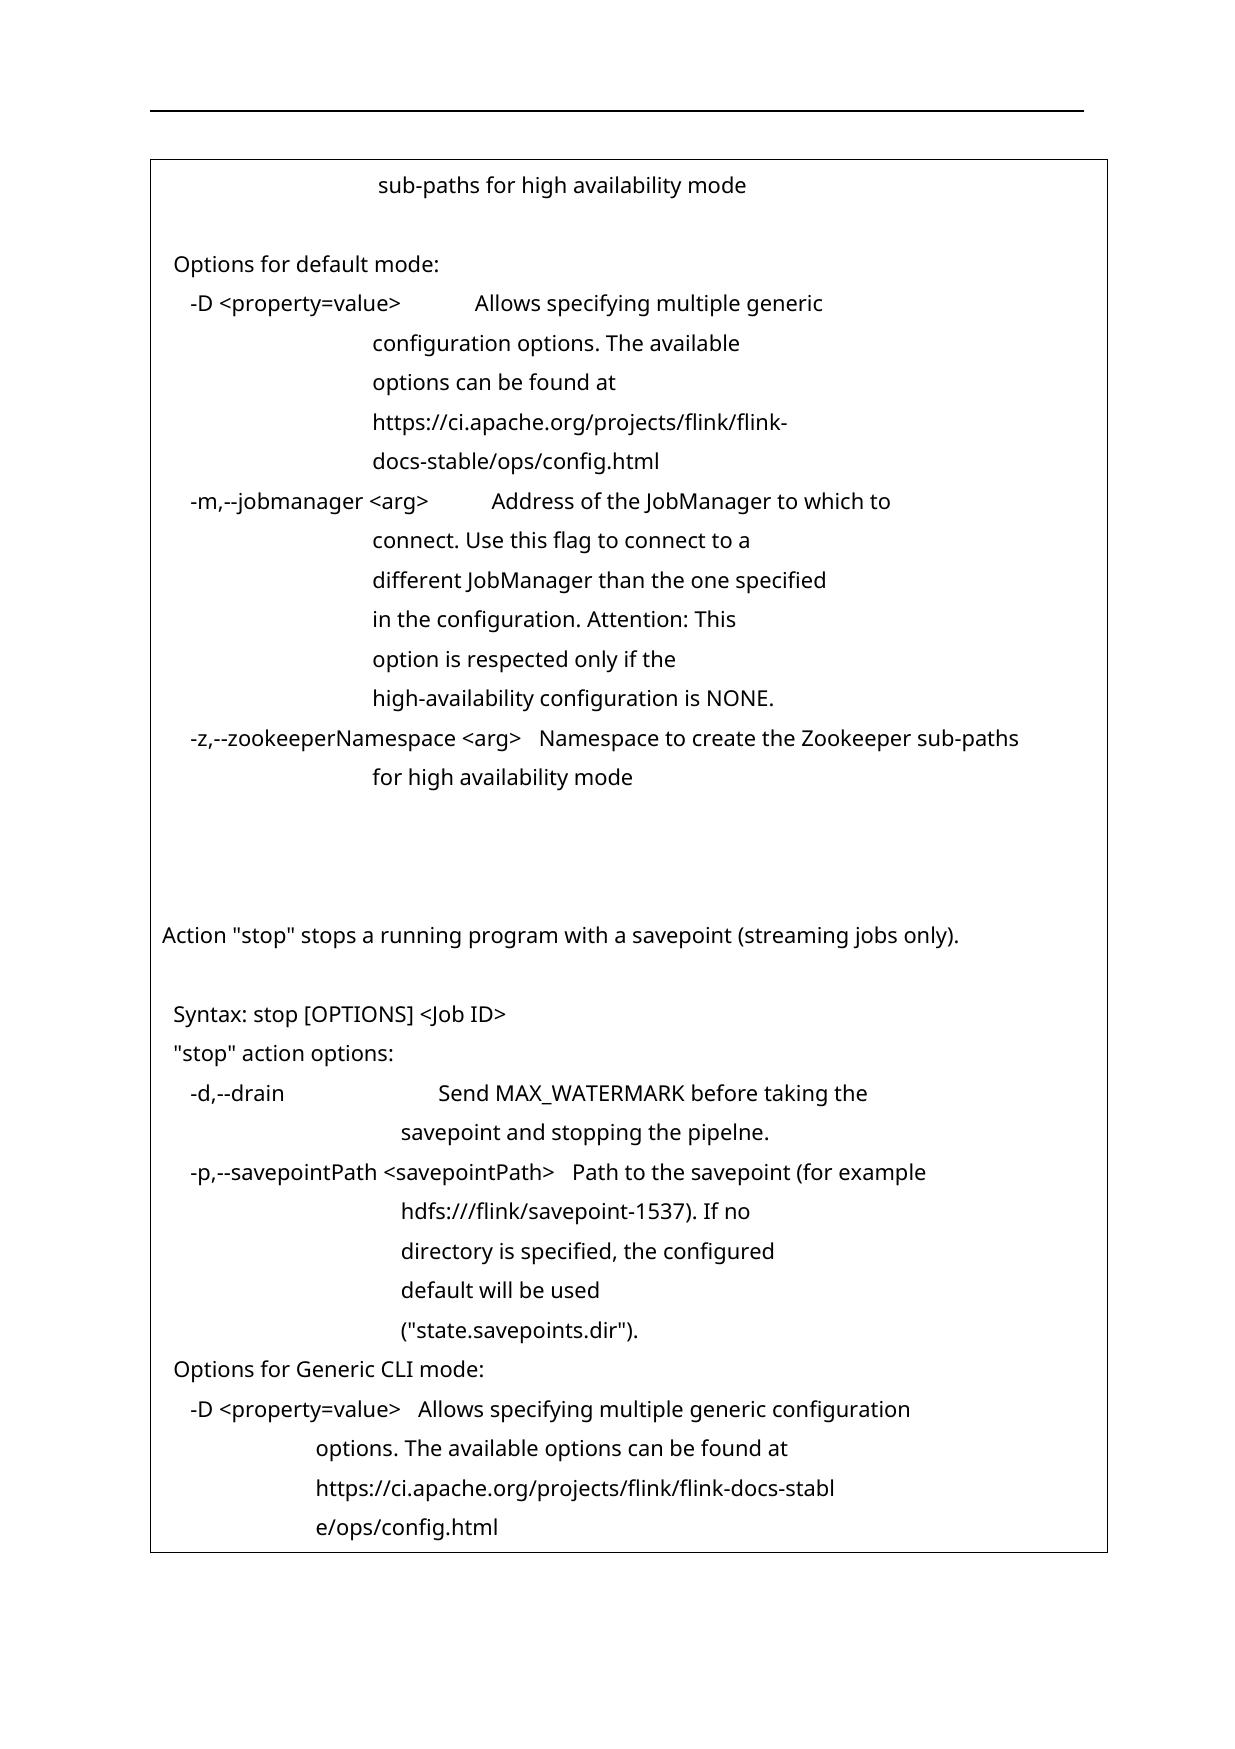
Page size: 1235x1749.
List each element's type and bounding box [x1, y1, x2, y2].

table_header [151, 160, 1107, 1552]
